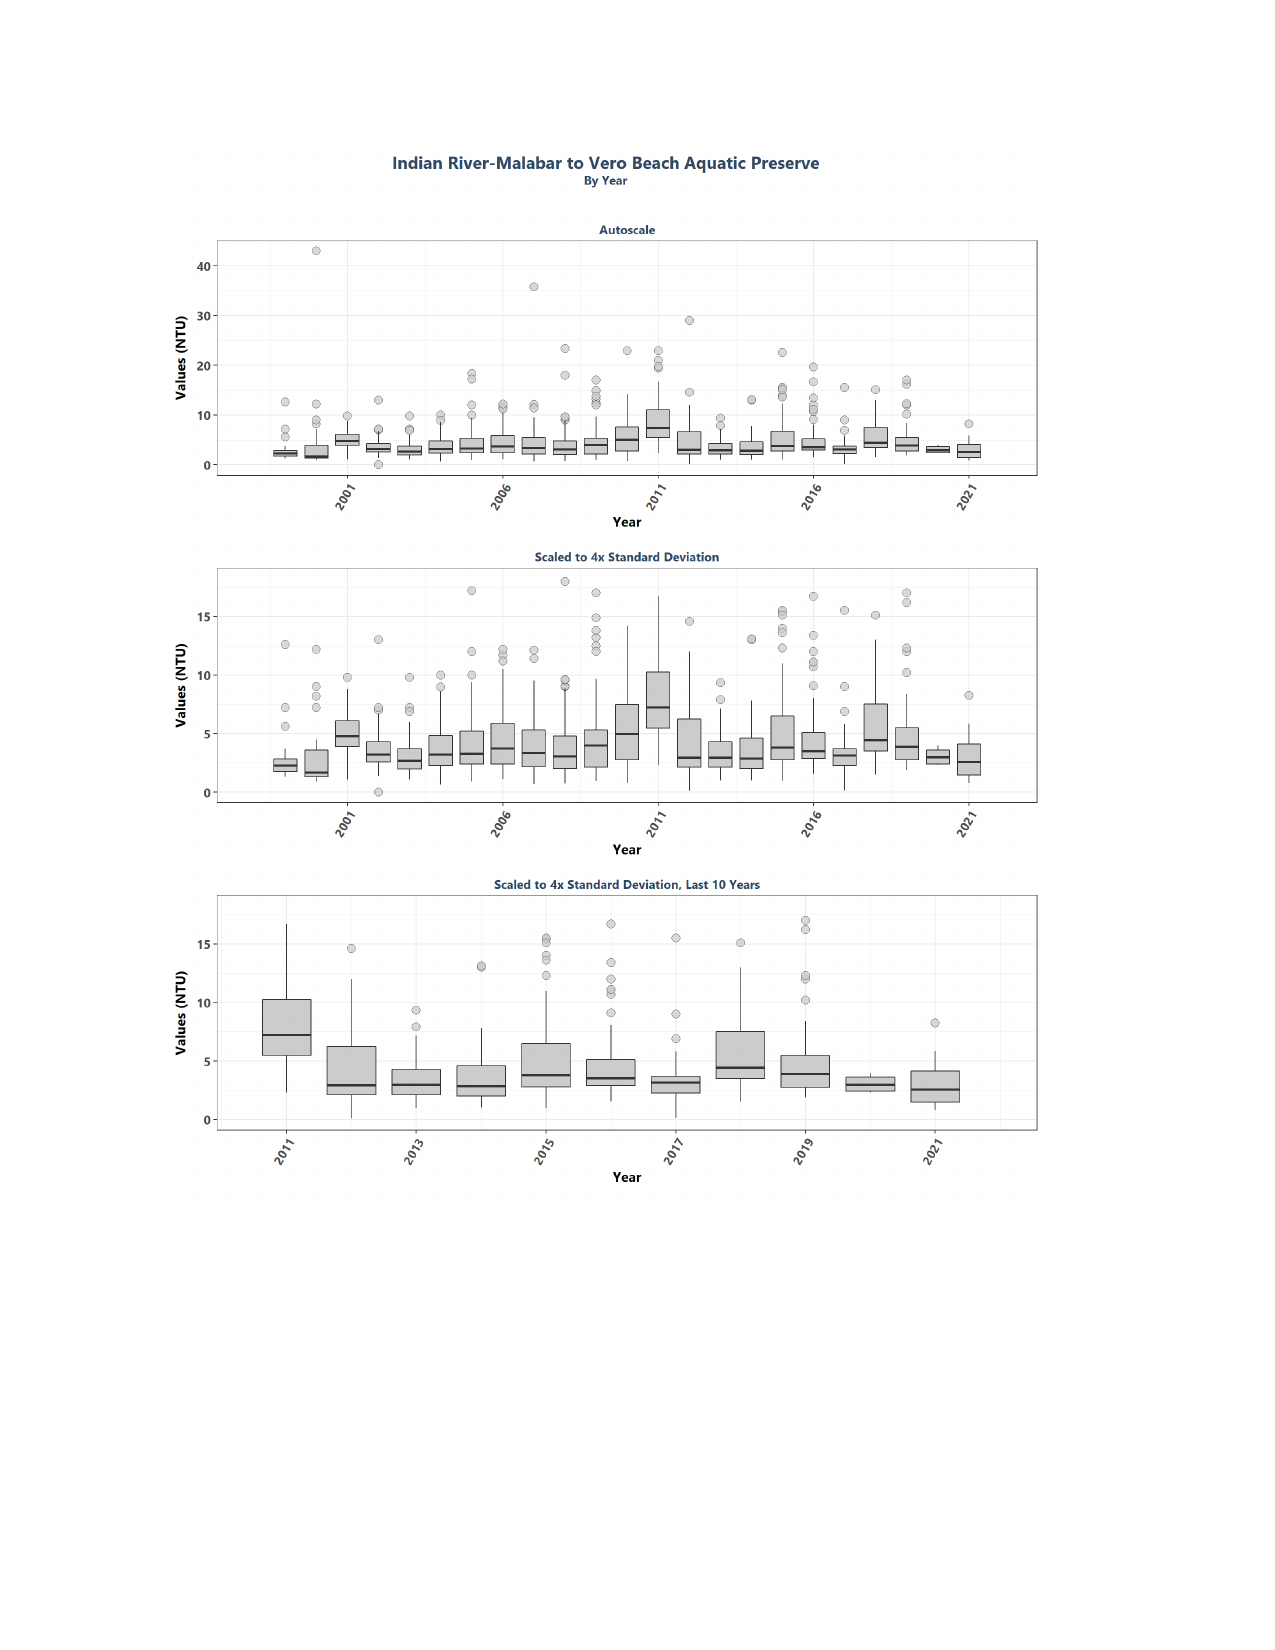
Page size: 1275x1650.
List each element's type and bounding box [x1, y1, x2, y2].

picture [168, 150, 1044, 1200]
